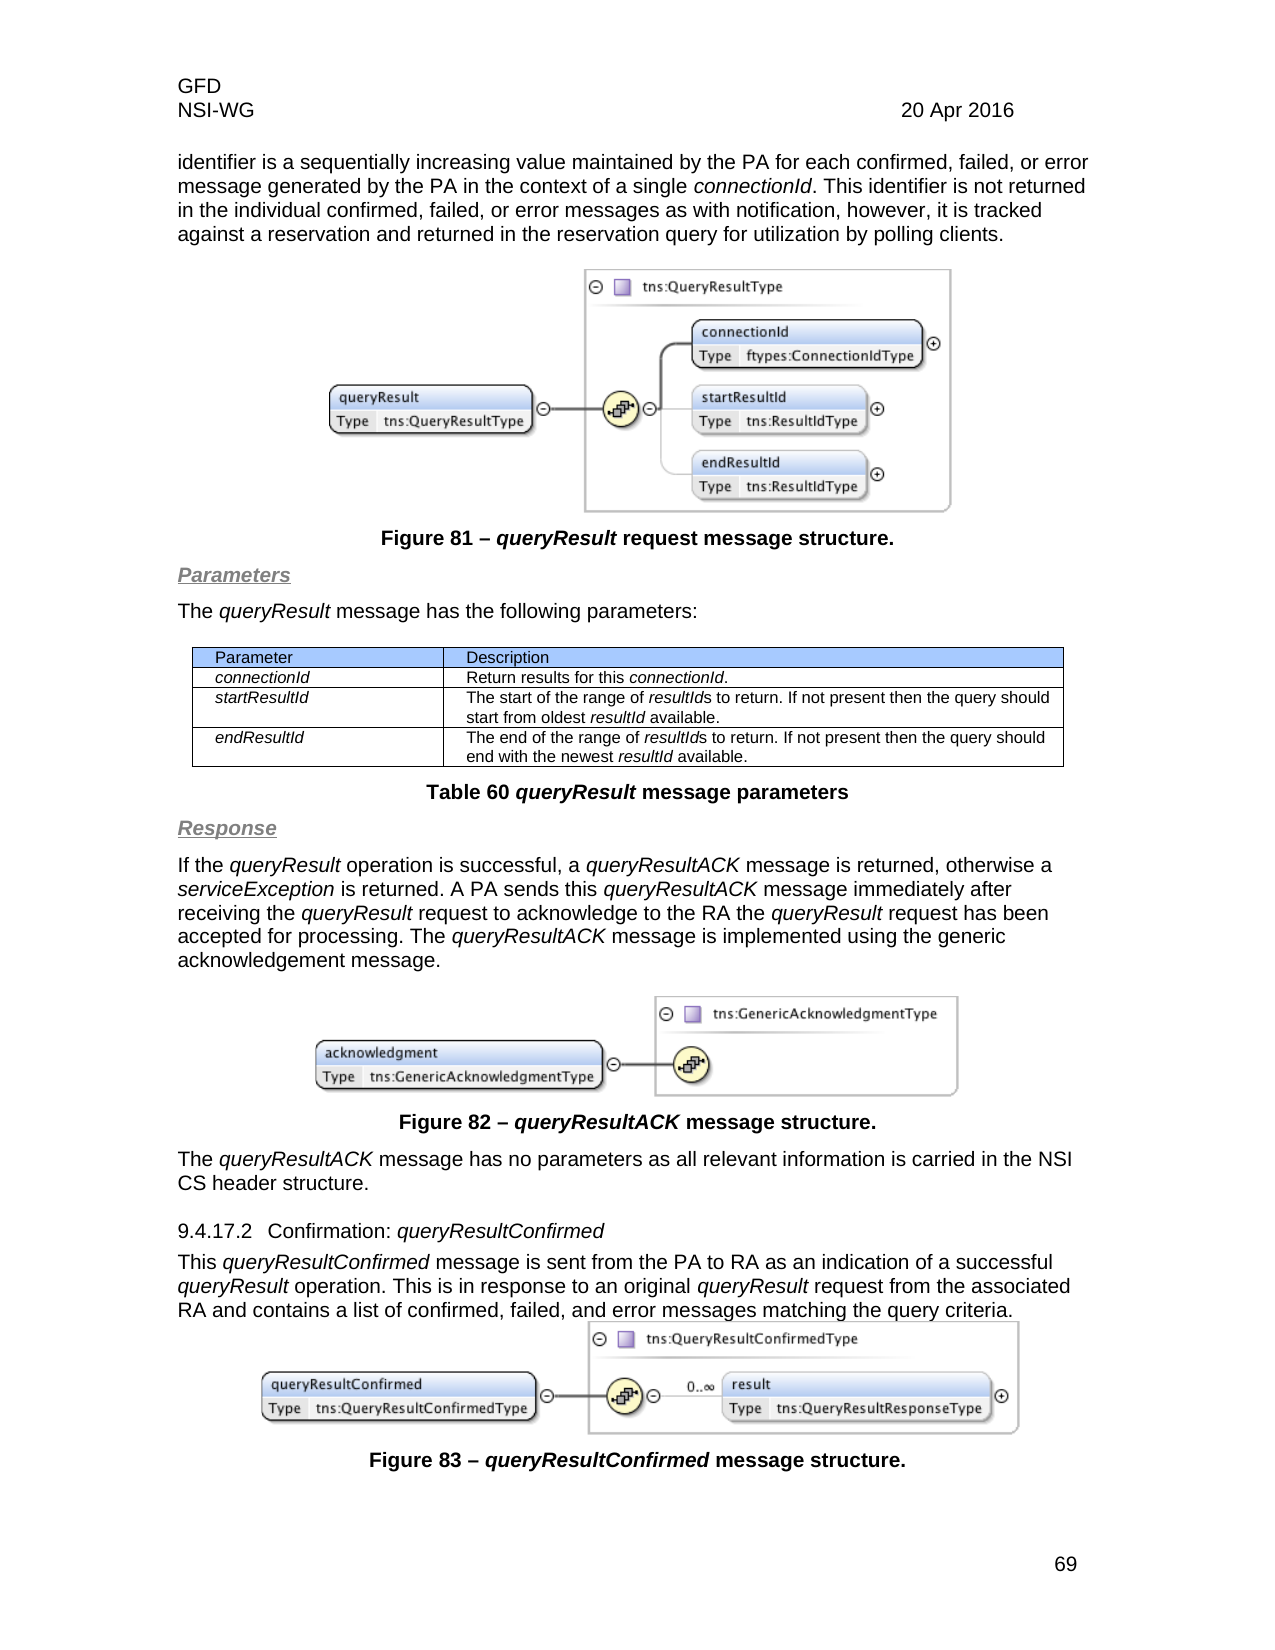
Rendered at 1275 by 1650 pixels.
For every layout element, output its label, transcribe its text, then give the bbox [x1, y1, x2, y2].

text Figure 82 – queryResultACK message structure. [177, 1110, 1098, 1134]
subtitle Confirmation: queryResultConfirmed [177, 1219, 1098, 1243]
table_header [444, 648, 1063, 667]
text If the queryResult operation is successful, a queryResultACK message is returned, otherwise a serviceException is returned. A PA sends this queryResultACK message immediately after receiving the queryResult request to acknowledge to the RA the queryResult request has been accepted for processing. The queryResultACK message is implemented using the generic acknowledgement message. [177, 852, 1098, 972]
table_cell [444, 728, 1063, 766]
picture [329, 269, 953, 514]
text Response [177, 816, 1098, 840]
picture [261, 1321, 1021, 1436]
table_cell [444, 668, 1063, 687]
picture [315, 996, 960, 1098]
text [177, 150, 1098, 246]
text The queryResultACK message has no parameters as all relevant information is carried in the NSI CS header structure. [177, 1146, 1098, 1194]
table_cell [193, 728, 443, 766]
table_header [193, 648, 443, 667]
text Figure 81 – queryResult request message structure. [177, 526, 1098, 550]
text This queryResultConfirmed message is sent from the PA to RA as an indication of a successful queryResult operation. This is in response to an original queryResult request from the associated RA and contains a list of confirmed, failed, and error messages matching the query criteria. [177, 1249, 1098, 1321]
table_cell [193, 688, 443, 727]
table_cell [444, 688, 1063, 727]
text Parameters [177, 562, 1098, 586]
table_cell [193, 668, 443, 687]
text The queryResult message has the following parameters: [177, 599, 1098, 623]
text Figure 83 – queryResultConfirmed message structure. [177, 1448, 1098, 1472]
text Table 60 queryResult message parameters [177, 779, 1098, 803]
